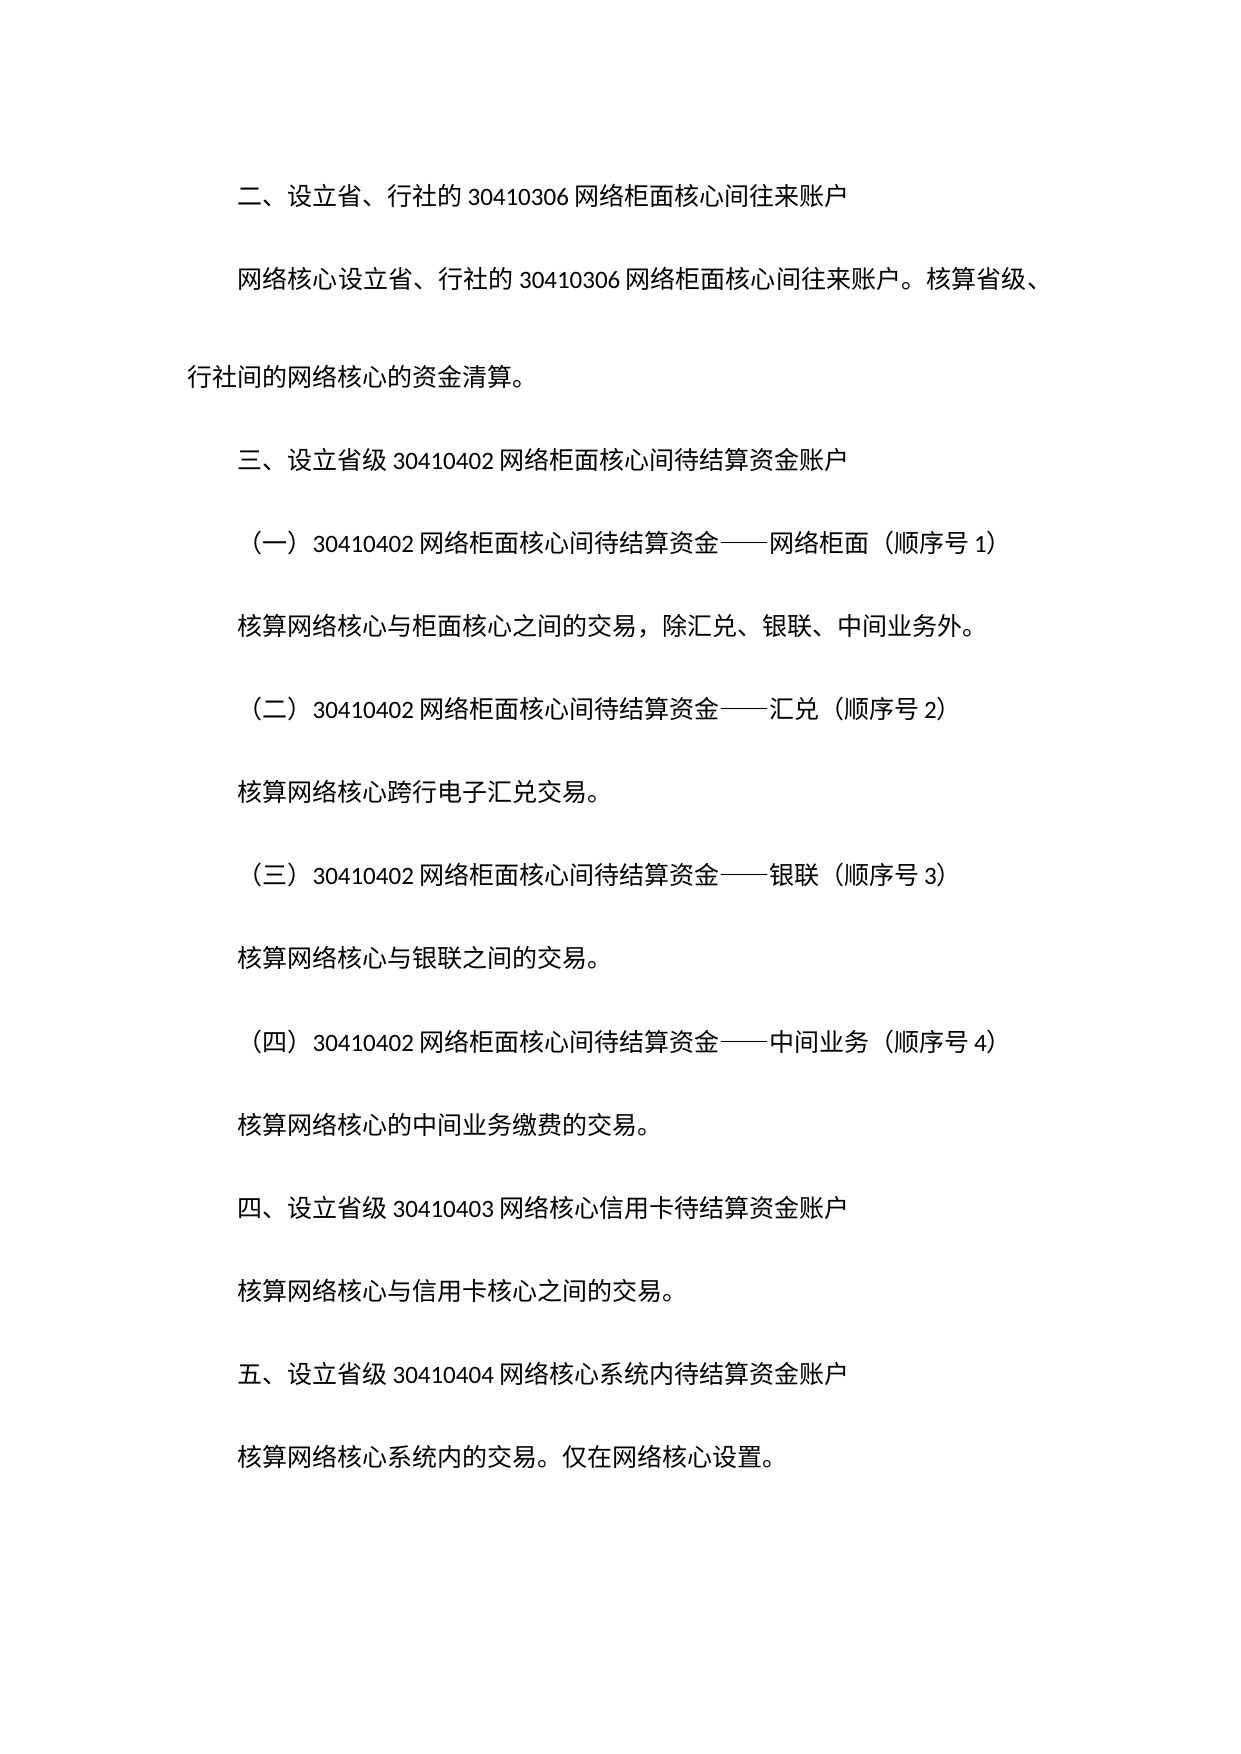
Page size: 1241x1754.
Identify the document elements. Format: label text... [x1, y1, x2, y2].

text 核算网络核心的中间业务缴费的交易。 [187, 1091, 1053, 1156]
text 四、设立省级30410403网络核心信用卡待结算资金账户 [187, 1174, 1053, 1239]
text 核算网络核心跨行电子汇兑交易。 [187, 758, 1053, 823]
text 核算网络核心与柜面核心之间的交易，除汇兑、银联、中间业务外。 [187, 592, 1053, 657]
text 核算网络核心与信用卡核心之间的交易。 [187, 1257, 1053, 1322]
text 三、设立省级30410402网络柜面核心间待结算资金账户 [187, 426, 1053, 491]
text （三）30410402网络柜面核心间待结算资金——银联（顺序号3） [187, 841, 1053, 906]
text 核算网络核心与银联之间的交易。 [187, 924, 1053, 989]
text （二）30410402网络柜面核心间待结算资金——汇兑（顺序号2） [187, 675, 1053, 740]
text 二、设立省、行社的30410306网络柜面核心间往来账户 [187, 162, 1053, 227]
text 五、设立省级30410404网络核心系统内待结算资金账户 [187, 1340, 1053, 1405]
text （一）30410402网络柜面核心间待结算资金——网络柜面（顺序号1） [187, 509, 1053, 574]
text 网络核心设立省、行社的30410306网络柜面核心间往来账户。核算省级、行社间的网络核心的资金清算。 [187, 245, 1053, 408]
text （四）30410402网络柜面核心间待结算资金——中间业务（顺序号4） [187, 1008, 1053, 1073]
text 核算网络核心系统内的交易。仅在网络核心设置。 [187, 1423, 1053, 1488]
